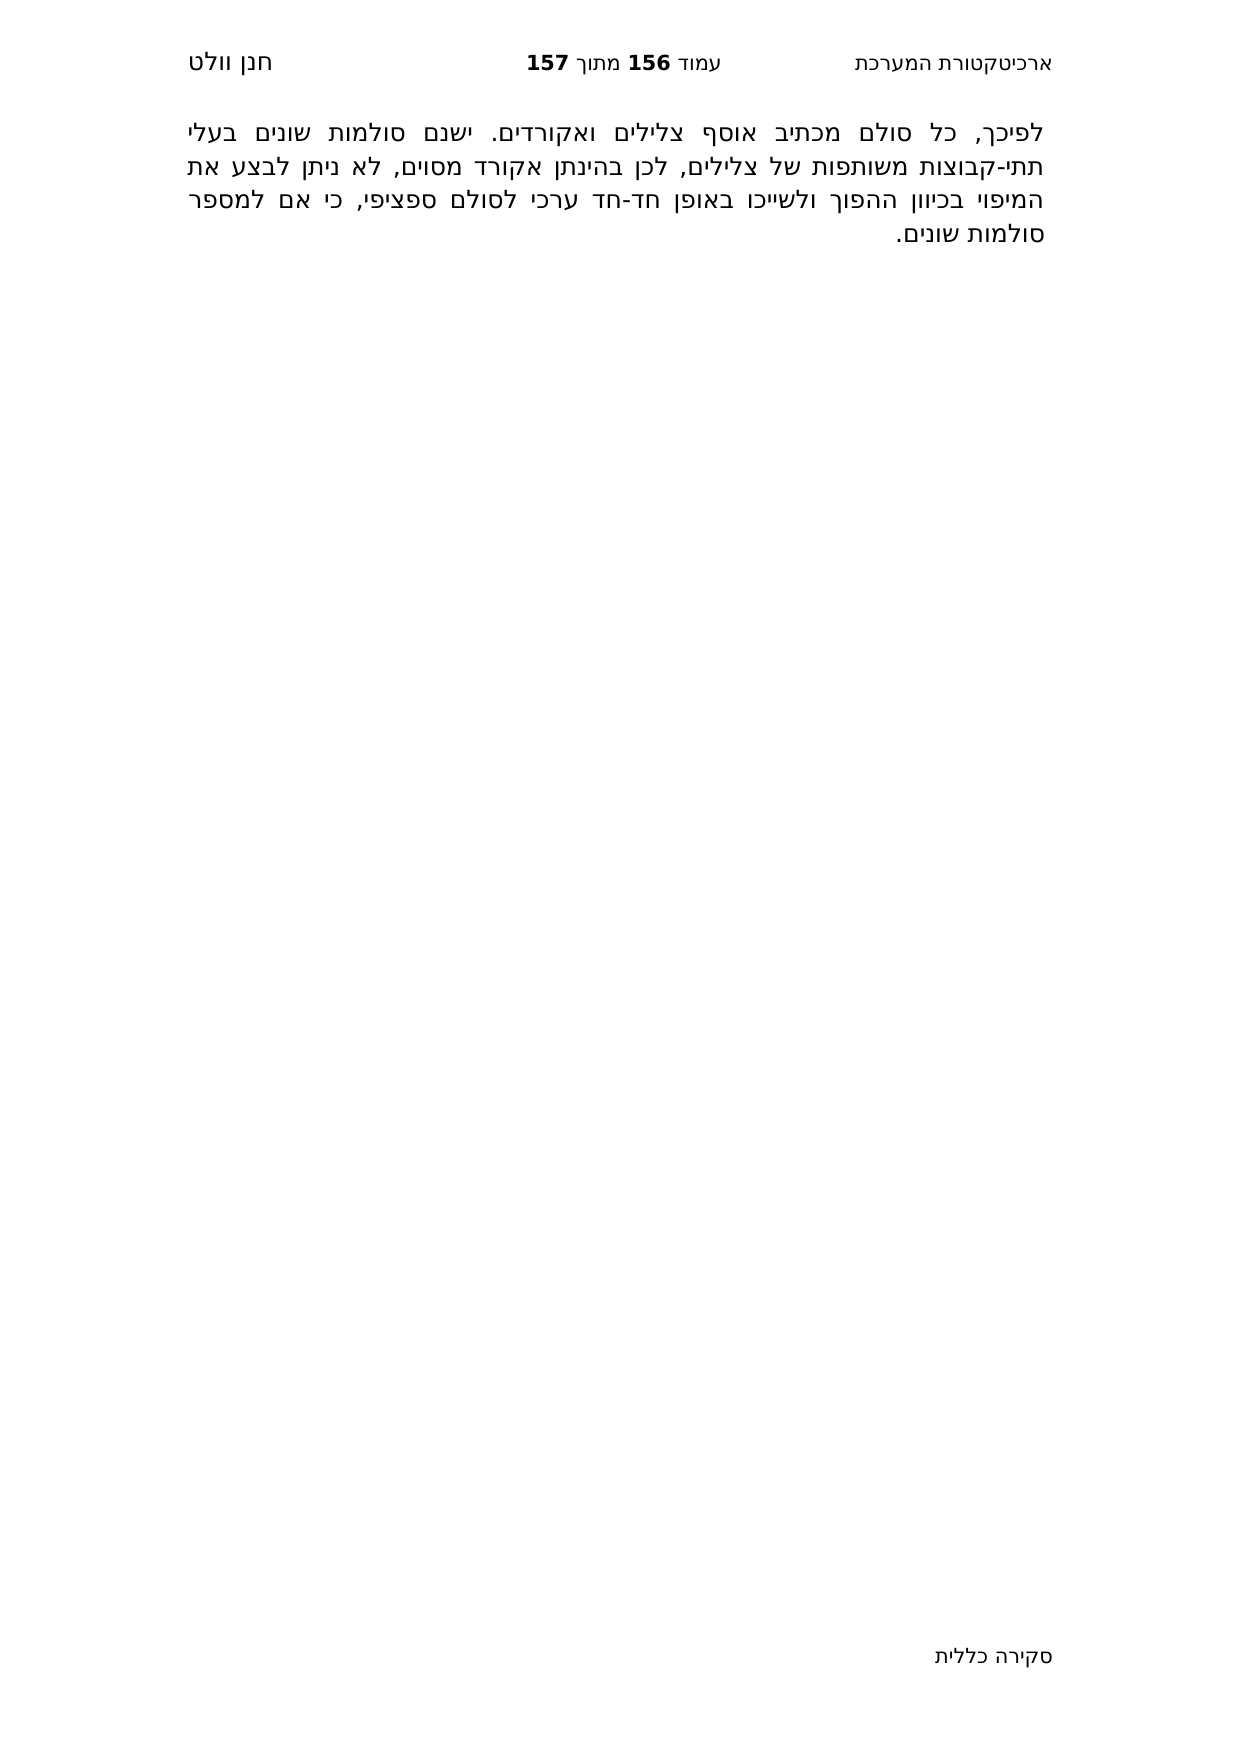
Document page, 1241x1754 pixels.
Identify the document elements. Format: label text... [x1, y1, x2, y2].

text לפיכך, כל סולם מכתיב אוסף צלילים ואקורדים. ישנם סולמות שונים בעלי תתי-קבוצות משותפות של צלילים, לכן בהינתן אקורד מסוים, לא ניתן לבצע את המיפוי בכיוון ההפוך ולשייכו באופן חד-חד ערכי לסולם ספציפי, כי אם למספר סולמות שונים. [187, 118, 1045, 248]
